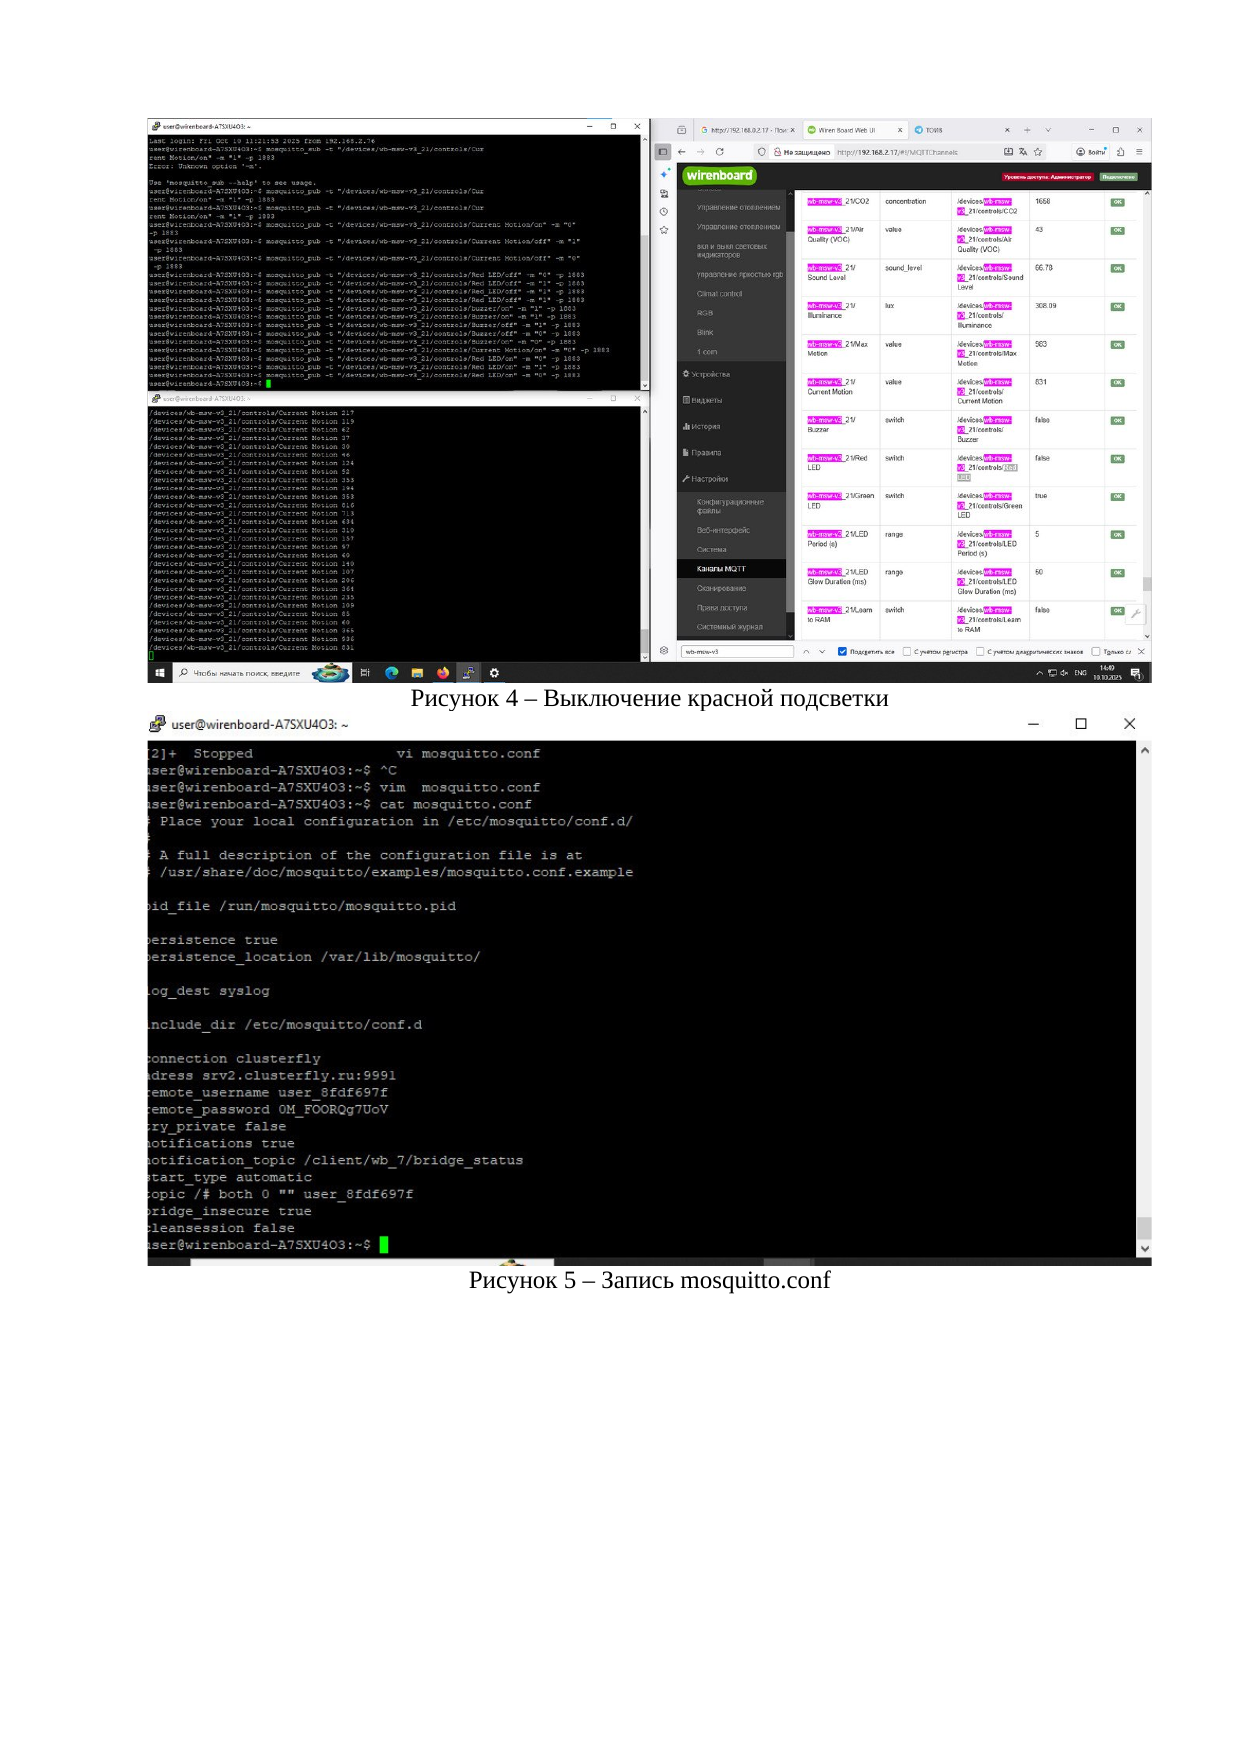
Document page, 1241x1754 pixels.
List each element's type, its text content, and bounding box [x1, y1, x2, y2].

picture [147, 711, 1152, 1266]
picture [147, 118, 1152, 683]
text Рисунок 4 – Выключение красной подсветки [148, 683, 1152, 711]
text Рисунок 5 – Запись mosquitto.conf [148, 1266, 1152, 1294]
